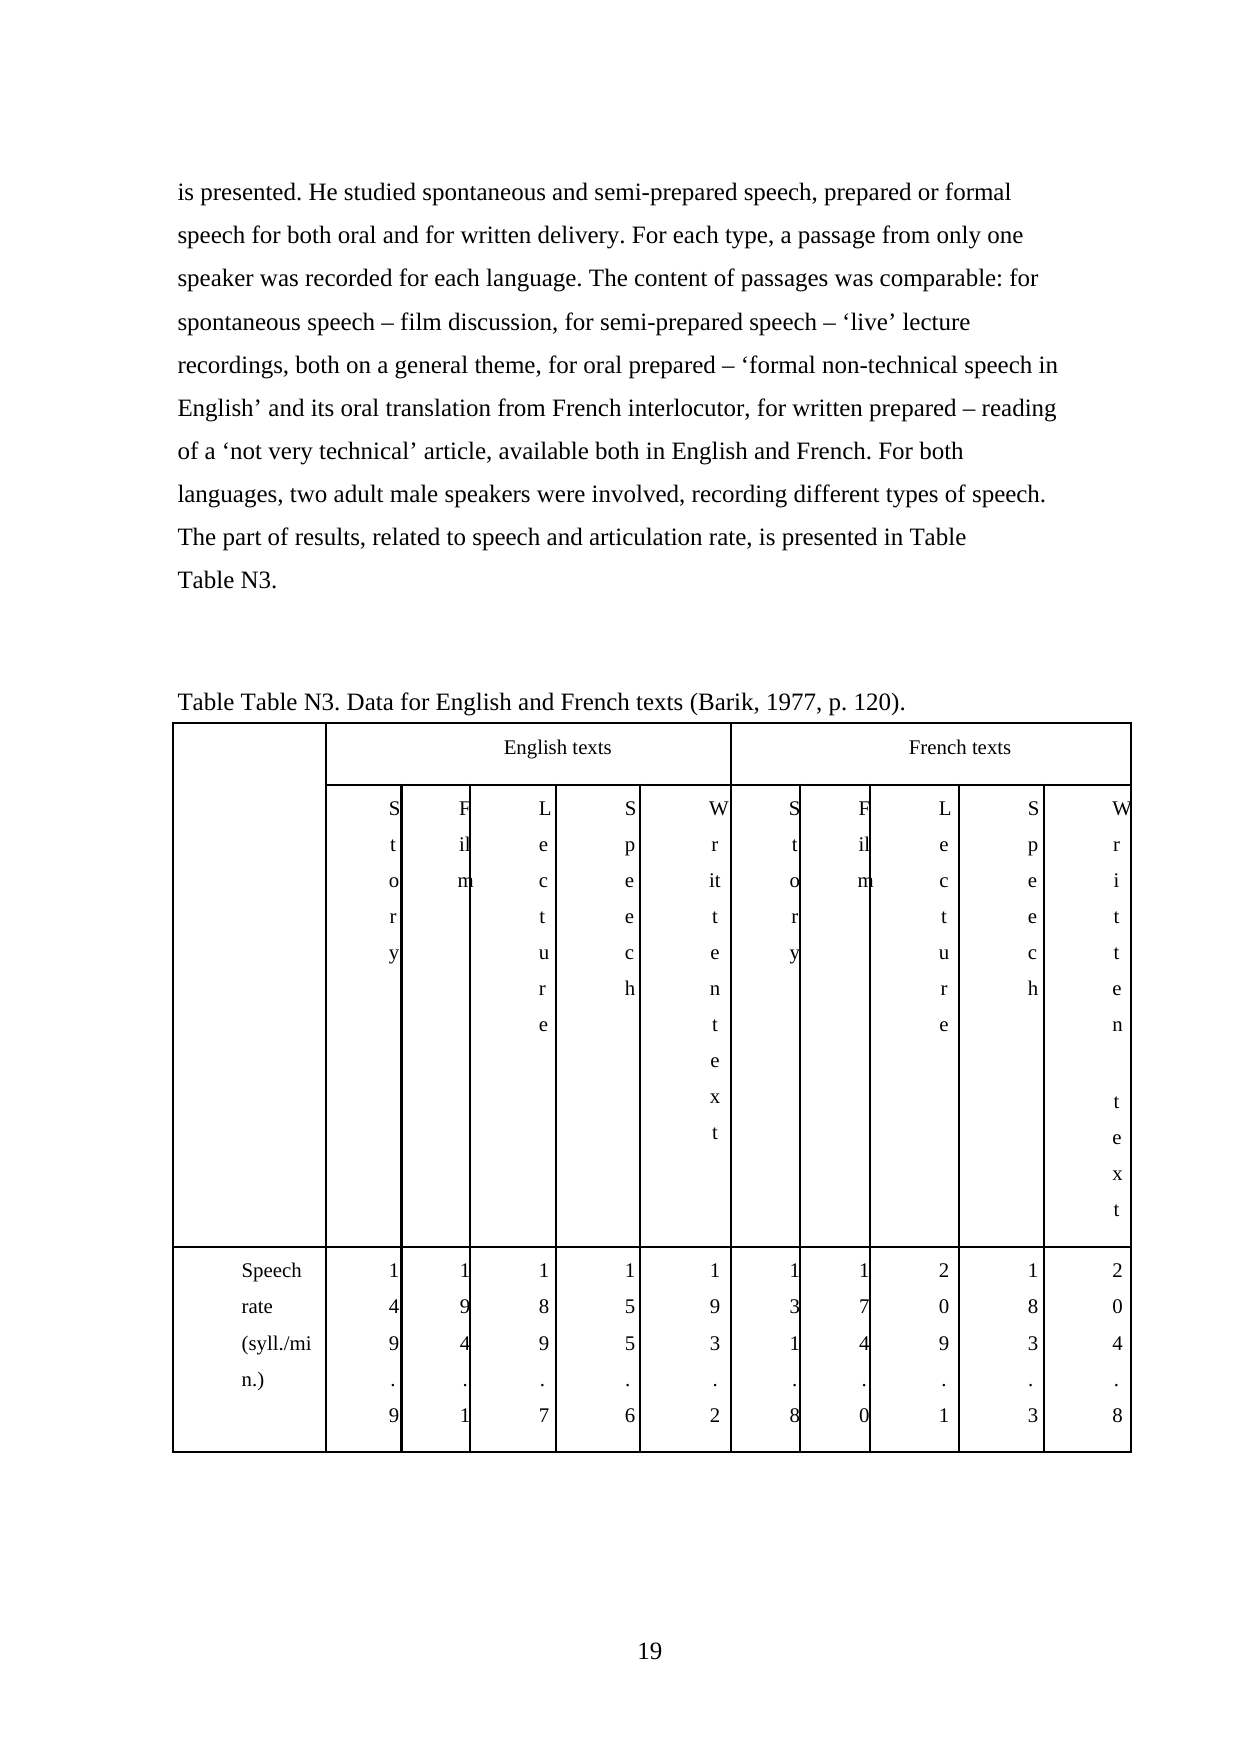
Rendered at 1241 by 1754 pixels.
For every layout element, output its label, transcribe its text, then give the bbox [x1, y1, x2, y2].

table_header English texts [327, 724, 730, 783]
table_header French texts [732, 724, 1130, 783]
table_cell Written text [1045, 786, 1130, 1246]
table_cell 204.8 [1045, 1248, 1130, 1451]
table_cell 155.6 [557, 1248, 639, 1451]
table_cell Film [403, 786, 469, 1246]
table_cell Speech rate (syll./min.) [174, 1248, 325, 1451]
table_cell 209.1 [871, 1248, 958, 1451]
table_cell Story [732, 786, 799, 1246]
text . Data for English and French texts (Barik, 1977, p. 120). [177, 687, 1063, 716]
table_cell 131.8 [732, 1248, 799, 1451]
table_cell Written text [641, 786, 730, 1246]
table_cell 194.1 [403, 1248, 469, 1451]
table_cell 149.9 [327, 1248, 400, 1451]
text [177, 177, 1063, 594]
table_cell Film [801, 786, 869, 1246]
table_cell 189.7 [471, 1248, 555, 1451]
table_cell 183.3 [960, 1248, 1043, 1451]
table_header [174, 724, 325, 1246]
table_cell 193.2 [641, 1248, 730, 1451]
table_cell Lecture [871, 786, 958, 1246]
table_cell Lecture [471, 786, 555, 1246]
table_cell Story [327, 786, 400, 1246]
table_cell Speech [557, 786, 639, 1246]
table_cell Speech [960, 786, 1043, 1246]
table_cell 174.0 [801, 1248, 869, 1451]
